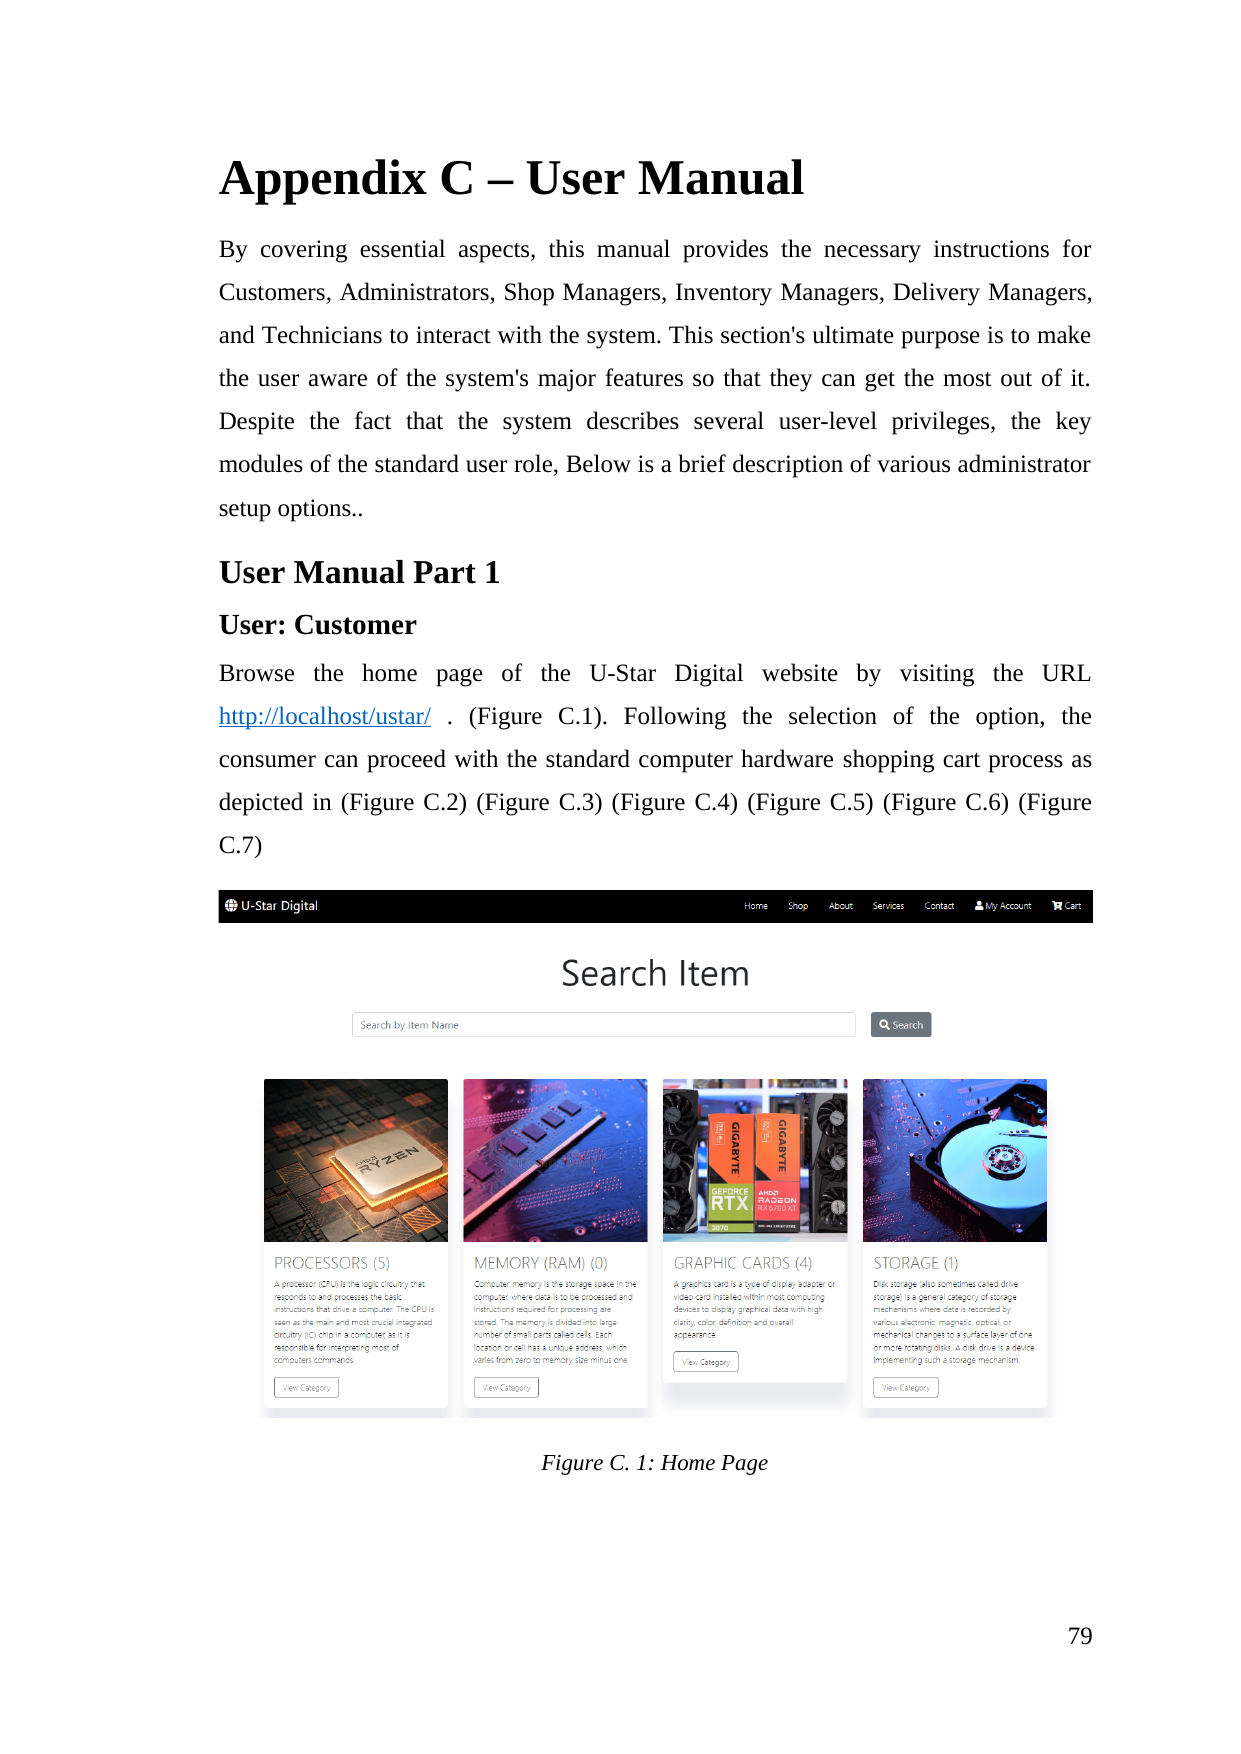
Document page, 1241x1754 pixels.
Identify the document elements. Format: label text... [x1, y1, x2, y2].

text By covering essential aspects, this manual provides the necessary instructions for Customers, Administrators, Shop Managers, Inventory Managers, Delivery Managers, and Technicians to interact with the system. This section's ultimate purpose is to make the user aware of the system's major features so that they can get the most out of it. Despite the fact that the system describes several user-level privileges, the key modules of the standard user role, Below is a brief description of various administrator setup options.. [218, 234, 1093, 521]
text Browse the home page of the U-Star Digital website by visiting the URL http://localhost/ustar/ . (Figure C.1). Following the selection of the option, the consumer can proceed with the standard computer hardware shopping cart process as depicted in (Figure C.2) (Figure C.3) (Figure C.4) (Figure C.5) (Figure C.6) (Figure C.7) [218, 658, 1093, 859]
subtitle Appendix C – User Manual [218, 148, 1093, 205]
text User: Customer [218, 607, 1093, 641]
text User Manual Part 1 [218, 552, 1093, 591]
text Figure C. 1: Home Page [218, 1449, 1093, 1475]
picture [218, 890, 1093, 1418]
